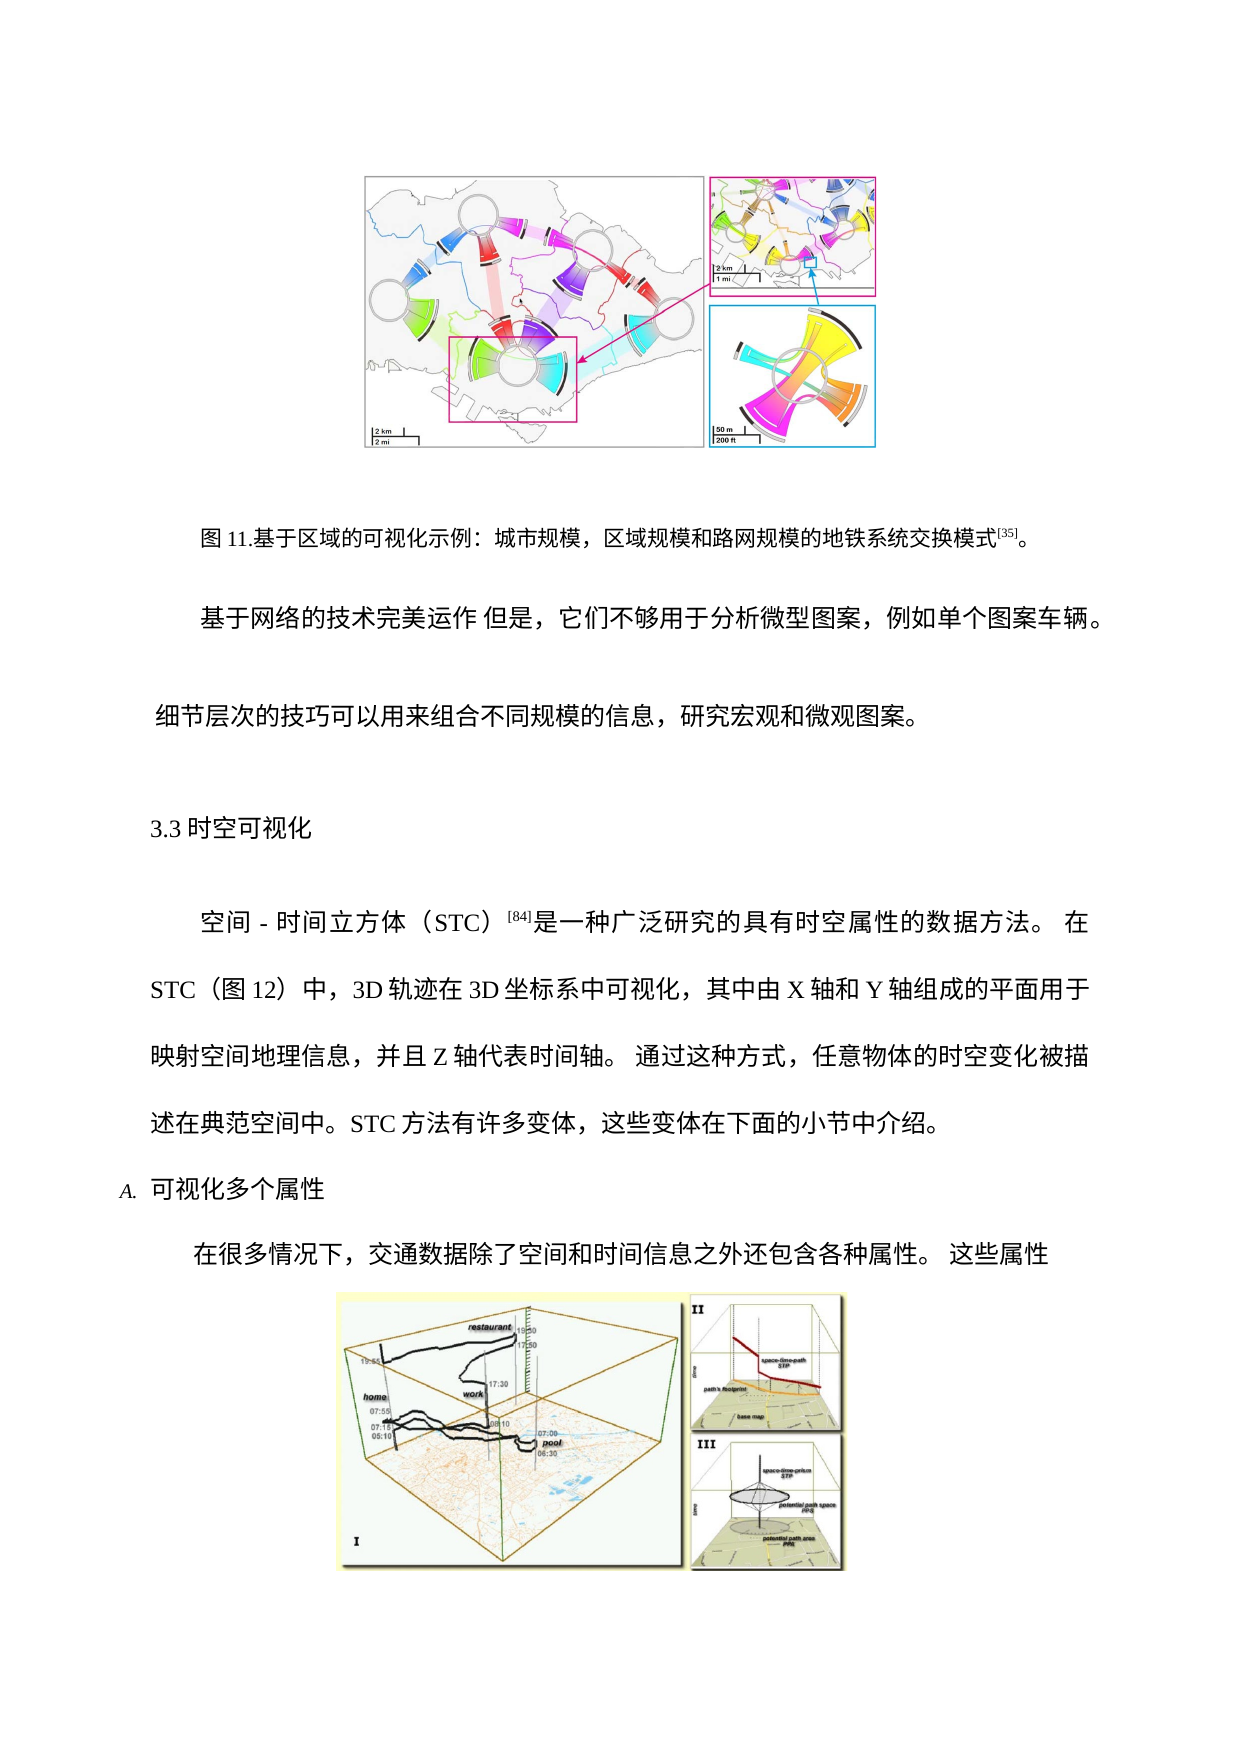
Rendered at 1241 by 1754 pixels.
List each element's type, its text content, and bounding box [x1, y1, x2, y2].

text 3.3 时空可视化 [150, 794, 1090, 859]
text 空间 - 时间立方体（STC）[84]是一种广泛研究的具有时空属性的数据方法。 在STC（图12）中，3D轨迹在3D坐标系中可视化，其中由X轴和Y轴组成的平面用于映射空间地理信息，并且Z轴代表时间轴。 通过这种方式，任意物体的时空变化被描述在典范空间中。STC方法有许多变体，这些变体在下面的小节中介绍。 [150, 888, 1090, 1154]
text 图11.基于区域的可视化示例：城市规模，区域规模和路网规模的地铁系统交换模式[35]。 [150, 521, 1090, 552]
picture [363, 175, 877, 448]
text 在很多情况下，交通数据除了空间和时间信息之外还包含各种属性。 这些属性 [150, 1220, 1090, 1285]
picture [336, 1292, 848, 1571]
text 基于网络的技术完美运作 但是，它们不够用于分析微型图案，例如单个图案车辆。 细节层次的技巧可以用来组合不同规模的信息，研究宏观和微观图案。 [150, 584, 1090, 747]
list 可视化多个属性 [119, 1155, 1090, 1220]
